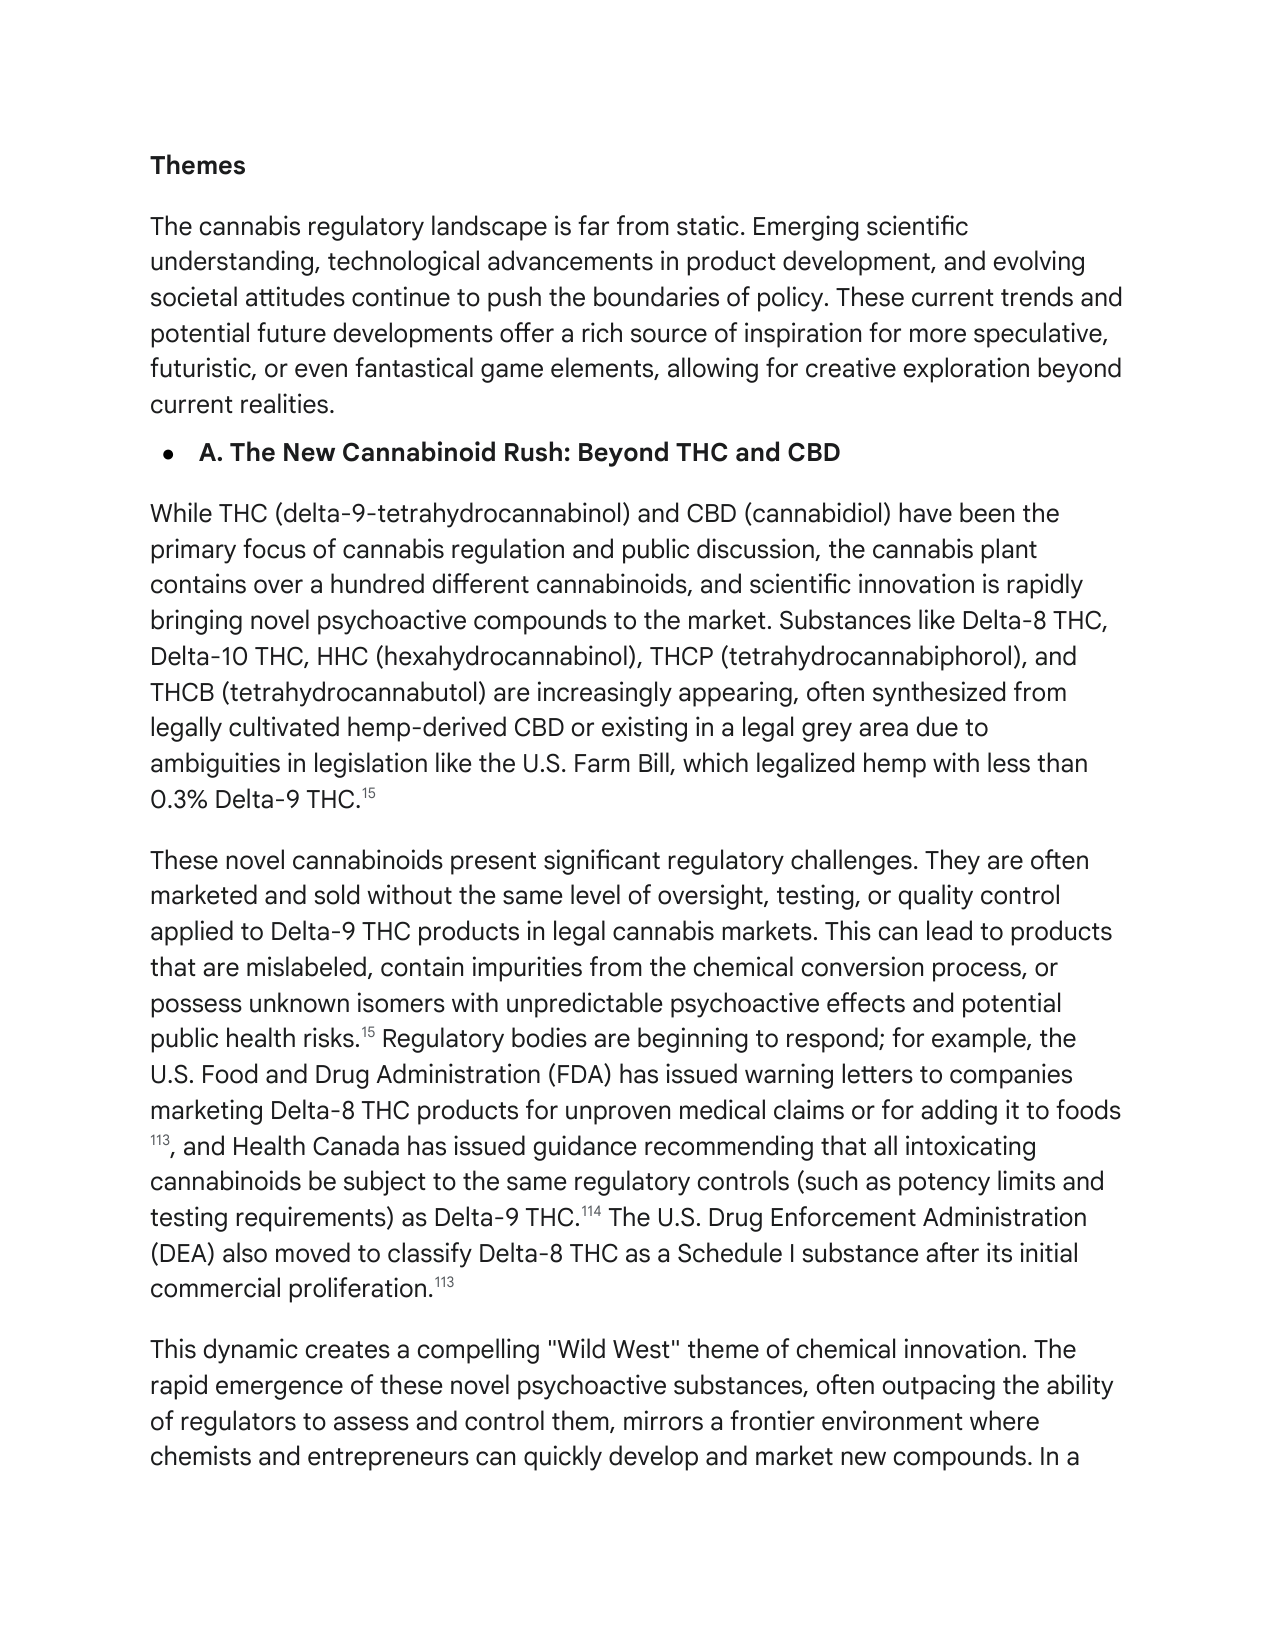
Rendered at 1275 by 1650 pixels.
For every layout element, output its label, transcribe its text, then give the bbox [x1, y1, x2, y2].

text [150, 1334, 1125, 1473]
list A. The New Cannabinoid Rush: Beyond THC and CBD [161, 438, 1125, 469]
text These novel cannabinoids present significant regulatory challenges. They are often marketed and sold without the same level of oversight, testing, or quality control applied to Delta-9 THC products in legal cannabis markets. This can lead to products that are mislabeled, contain impurities from the chemical conversion process, or possess unknown isomers with unpredictable psychoactive effects and potential public health risks.15 Regulatory bodies are beginning to respond; for example, the U.S. Food and Drug Administration (FDA) has issued warning letters to companies marketing Delta-8 THC products for unproven medical claims or for adding it to foods 113, and Health Canada has issued guidance recommending that all intoxicating cannabinoids be subject to the same regulatory controls (such as potency limits and testing requirements) as Delta-9 THC.114 The U.S. Drug Enforcement Administration (DEA) also moved to classify Delta-8 THC as a Schedule I substance after its initial commercial proliferation.113 [150, 845, 1125, 1305]
text While THC (delta-9-tetrahydrocannabinol) and CBD (cannabidiol) have been the primary focus of cannabis regulation and public discussion, the cannabis plant contains over a hundred different cannabinoids, and scientific innovation is rapidly bringing novel psychoactive compounds to the market. Substances like Delta-8 THC, Delta-10 THC, HHC (hexahydrocannabinol), THCP (tetrahydrocannabiphorol), and THCB (tetrahydrocannabutol) are increasingly appearing, often synthesized from legally cultivated hemp-derived CBD or existing in a legal grey area due to ambiguities in legislation like the U.S. Farm Bill, which legalized hemp with less than 0.3% Delta-9 THC.15 [150, 498, 1125, 816]
text The cannabis regulatory landscape is far from static. Emerging scientific understanding, technological advancements in product development, and evolving societal attitudes continue to push the boundaries of policy. These current trends and potential future developments offer a rich source of inspiration for more speculative, futuristic, or even fantastical game elements, allowing for creative exploration beyond current realities. [150, 211, 1125, 421]
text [150, 150, 1125, 181]
